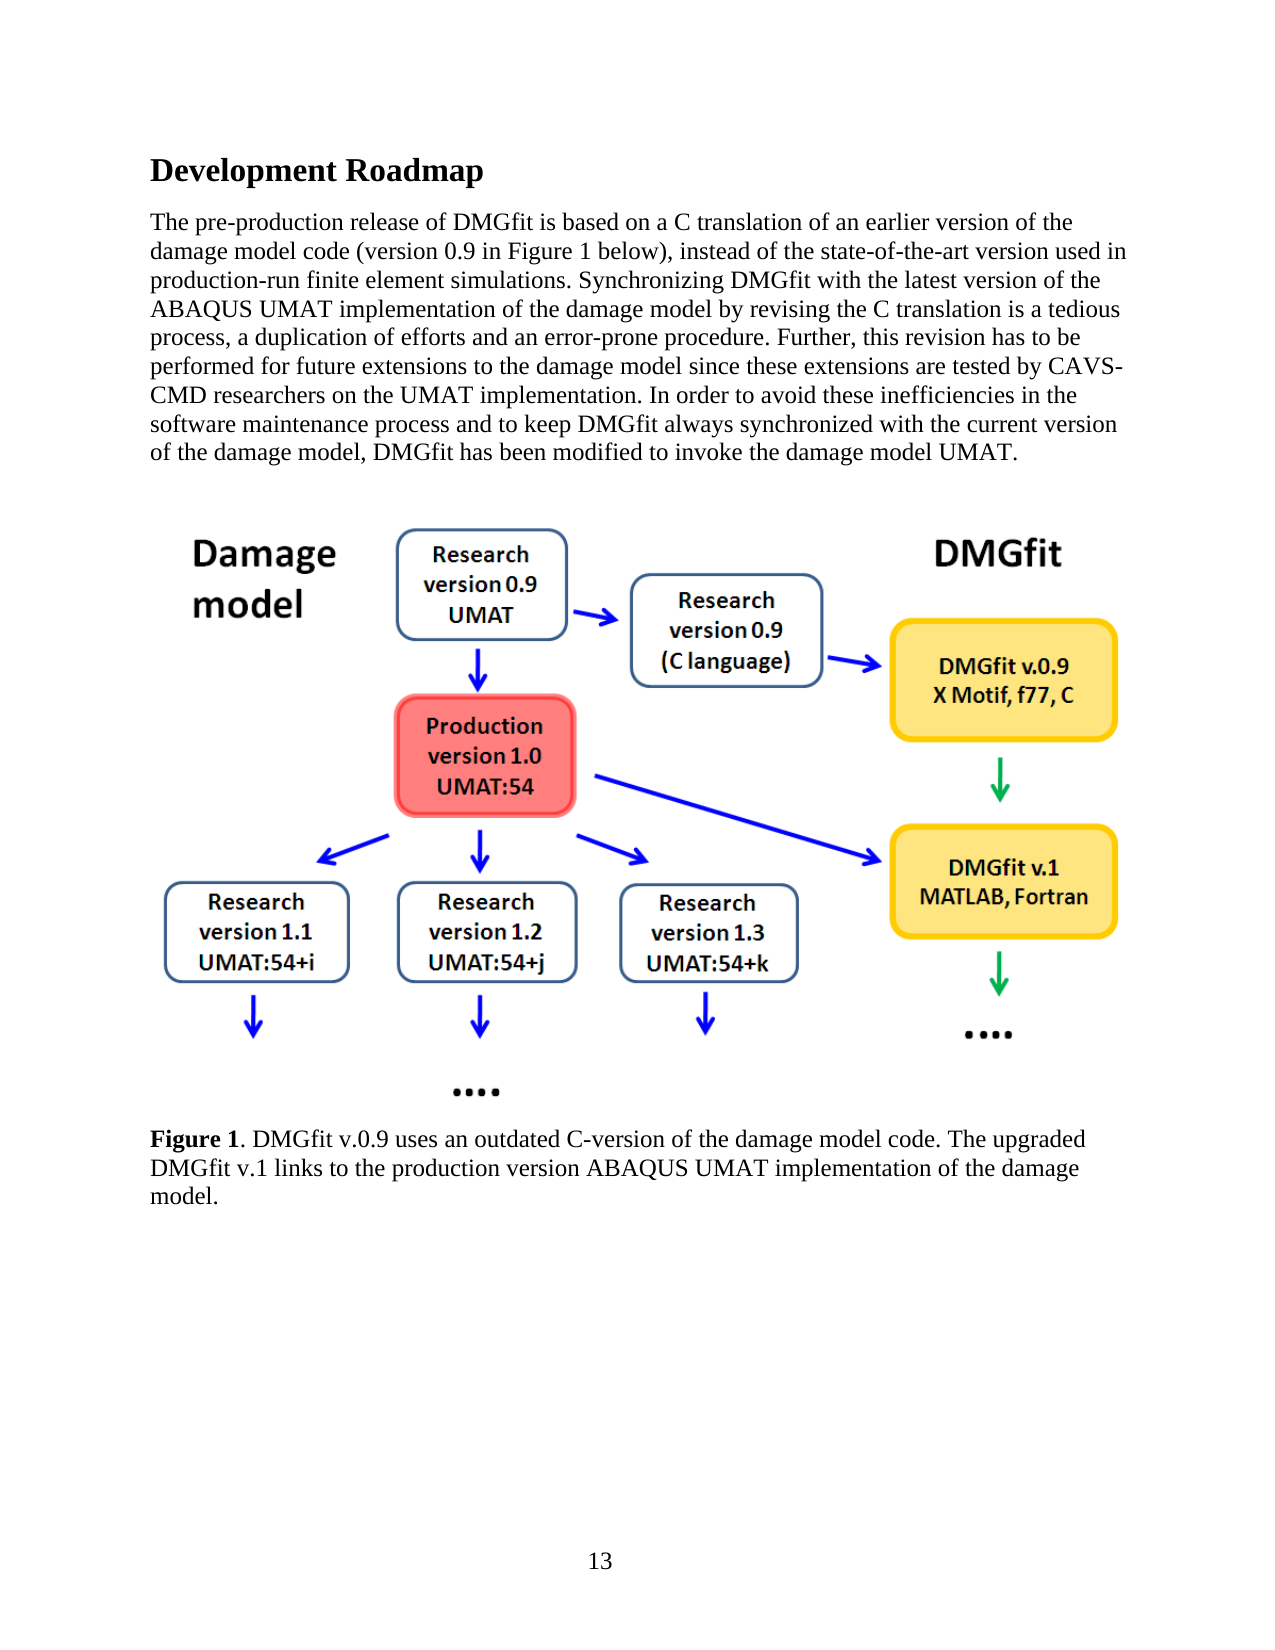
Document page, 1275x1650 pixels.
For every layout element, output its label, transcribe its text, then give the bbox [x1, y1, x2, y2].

text Figure 1. DMGfit v.0.9 uses an outdated C-version of the damage model code. The upgraded DMGfit v.1 links to the production version ABAQUS UMAT implementation of the damage model. [150, 1124, 1131, 1210]
text The pre-production release of DMGfit is based on a C translation of an earlier version of the damage model code (version 0.9 in Figure 1 below), instead of the state-of-the-art version used in production-run finite element simulations. Synchronizing DMGfit with the latest version of the ABAQUS UMAT implementation of the damage model by revising the C translation is a tedious process, a duplication of efforts and an error-prone procedure. Further, this revision has to be performed for future extensions to the damage model since these extensions are tested by CAVS-CMD researchers on the UMAT implementation. In order to avoid these inefficiencies in the software maintenance process and to keep DMGfit always synchronized with the current version of the damage model, DMGfit has been modified to invoke the damage model UMAT. [150, 207, 1131, 466]
picture [150, 509, 1132, 1110]
text Development Roadmap [150, 150, 1131, 188]
